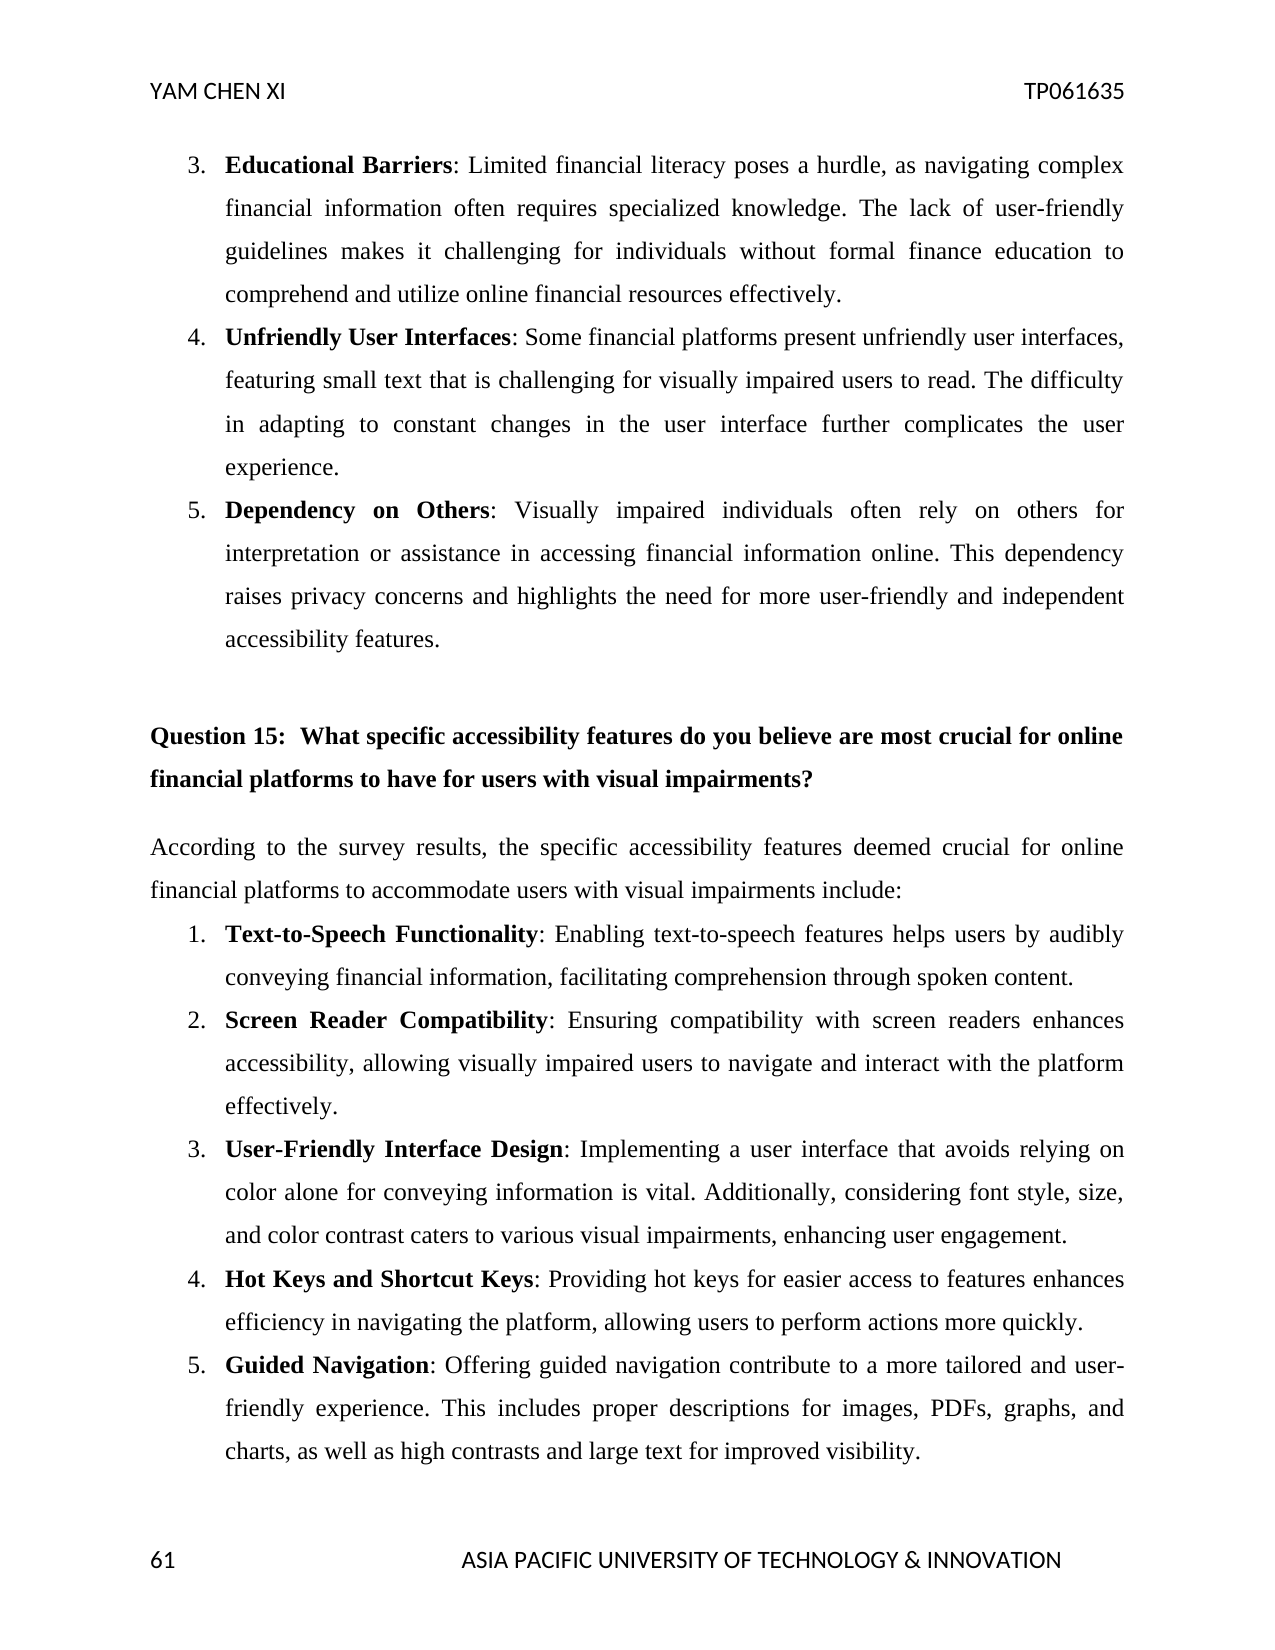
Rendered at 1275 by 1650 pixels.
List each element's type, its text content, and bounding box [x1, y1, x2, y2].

text Question 15: What specific accessibility features do you believe are most crucial for online financial platforms to have for users with visual impairments? [150, 721, 1125, 793]
list Unfriendly User Interfaces: Some financial platforms present unfriendly user interfaces, featuring small text that is challenging for visually impaired users to read. The difficulty in adapting to constant changes in the user interface further complicates the user experience. [187, 322, 1125, 481]
list Hot Keys and Shortcut Keys: Providing hot keys for easier access to features enhances efficiency in navigating the platform, allowing users to perform actions more quickly. [187, 1264, 1125, 1336]
list User-Friendly Interface Design: Implementing a user interface that avoids relying on color alone for conveying information is vital. Additionally, considering font style, size, and color contrast caters to various visual impairments, enhancing user engagement. [187, 1134, 1125, 1249]
list Guided Navigation: Offering guided navigation contribute to a more tailored and user-friendly experience. This includes proper descriptions for images, PDFs, graphs, and charts, as well as high contrasts and large text for improved visibility. [187, 1350, 1125, 1465]
list Educational Barriers: Limited financial literacy poses a hurdle, as navigating complex financial information often requires specialized knowledge. The lack of user-friendly guidelines makes it challenging for individuals without formal finance education to comprehend and utilize online financial resources effectively. [187, 150, 1125, 308]
list Screen Reader Compatibility: Ensuring compatibility with screen readers enhances accessibility, allowing visually impaired users to navigate and interact with the platform effectively. [187, 1005, 1125, 1120]
text According to the survey results, the specific accessibility features deemed crucial for online financial platforms to accommodate users with visual impairments include: [150, 832, 1125, 904]
list Text-to-Speech Functionality: Enabling text-to-speech features helps users by audibly conveying financial information, facilitating comprehension through spoken content. [187, 919, 1125, 991]
list Dependency on Others: Visually impaired individuals often rely on others for interpretation or assistance in accessing financial information online. This dependency raises privacy concerns and highlights the need for more user-friendly and independent accessibility features. [187, 495, 1125, 653]
